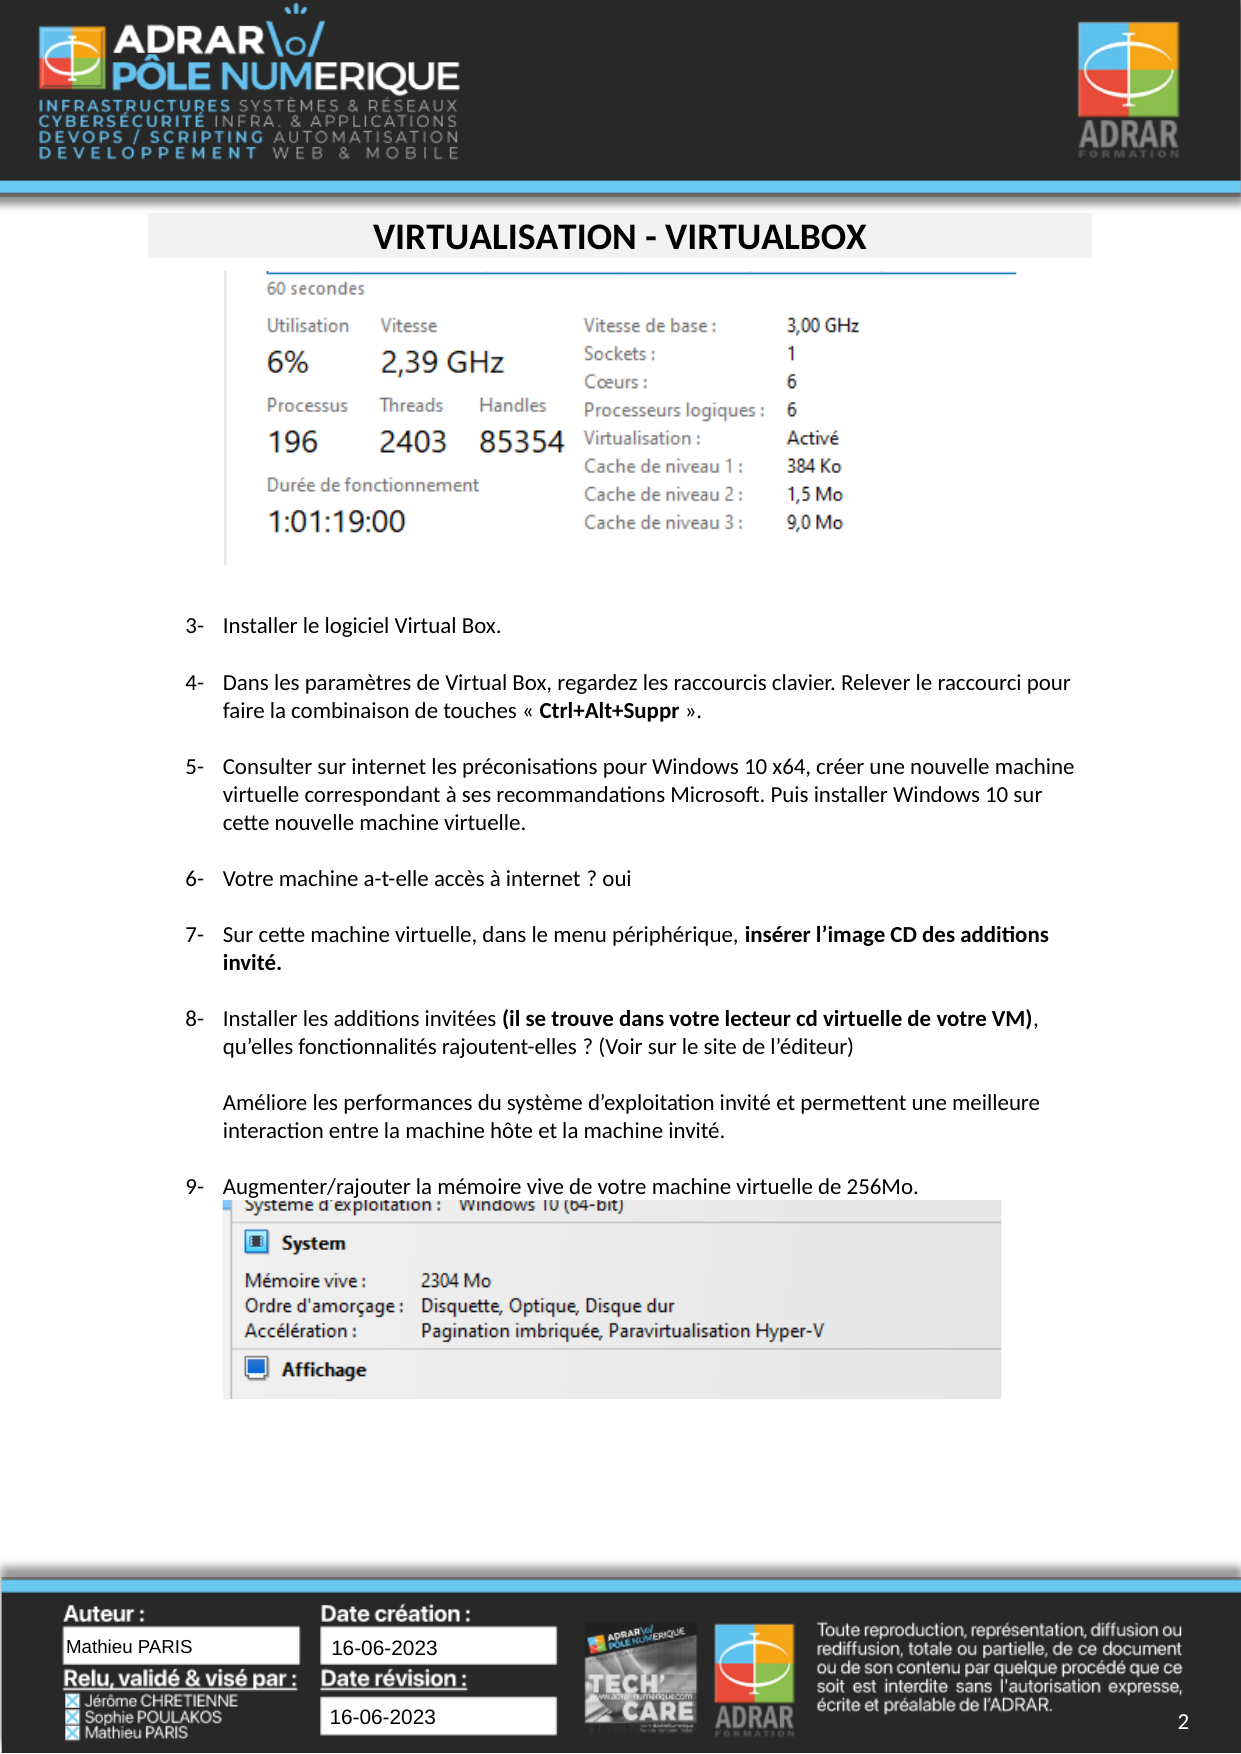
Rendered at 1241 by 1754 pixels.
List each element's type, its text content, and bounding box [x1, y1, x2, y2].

list Installer les additions invitées (il se trouve dans votre lecteur cd virtuelle de votre VM), qu’elles fonctionnalités rajoutent-elles ? (Voir sur le site de l’éditeur) [185, 1004, 1092, 1060]
list Sur cette machine virtuelle, dans le menu périphérique, insérer l’image CD des additions invité. [185, 920, 1092, 976]
list Votre machine a-t-elle accès à internet ? oui [185, 864, 1092, 892]
picture [0, 0, 1241, 197]
list Dans les paramètres de Virtual Box, regardez les raccourcis clavier. Relever le raccourci pour faire la combinaison de touches « Ctrl+Alt+Suppr ». [185, 668, 1092, 724]
picture [222, 1200, 1002, 1399]
list Installer le logiciel Virtual Box. [185, 612, 1092, 640]
list Augmenter/rajouter la mémoire vive de votre machine virtuelle de 256Mo. [185, 1172, 1092, 1200]
picture [222, 271, 1017, 584]
list Améliore les performances du système d’exploitation invité et permettent une meilleure interaction entre la machine hôte et la machine invité. [223, 1088, 1092, 1144]
list Consulter sur internet les préconisations pour Windows 10 x64, créer une nouvelle machine virtuelle correspondant à ses recommandations Microsoft. Puis installer Windows 10 sur cette nouvelle machine virtuelle. [185, 752, 1092, 836]
picture [1, 1577, 1241, 1753]
